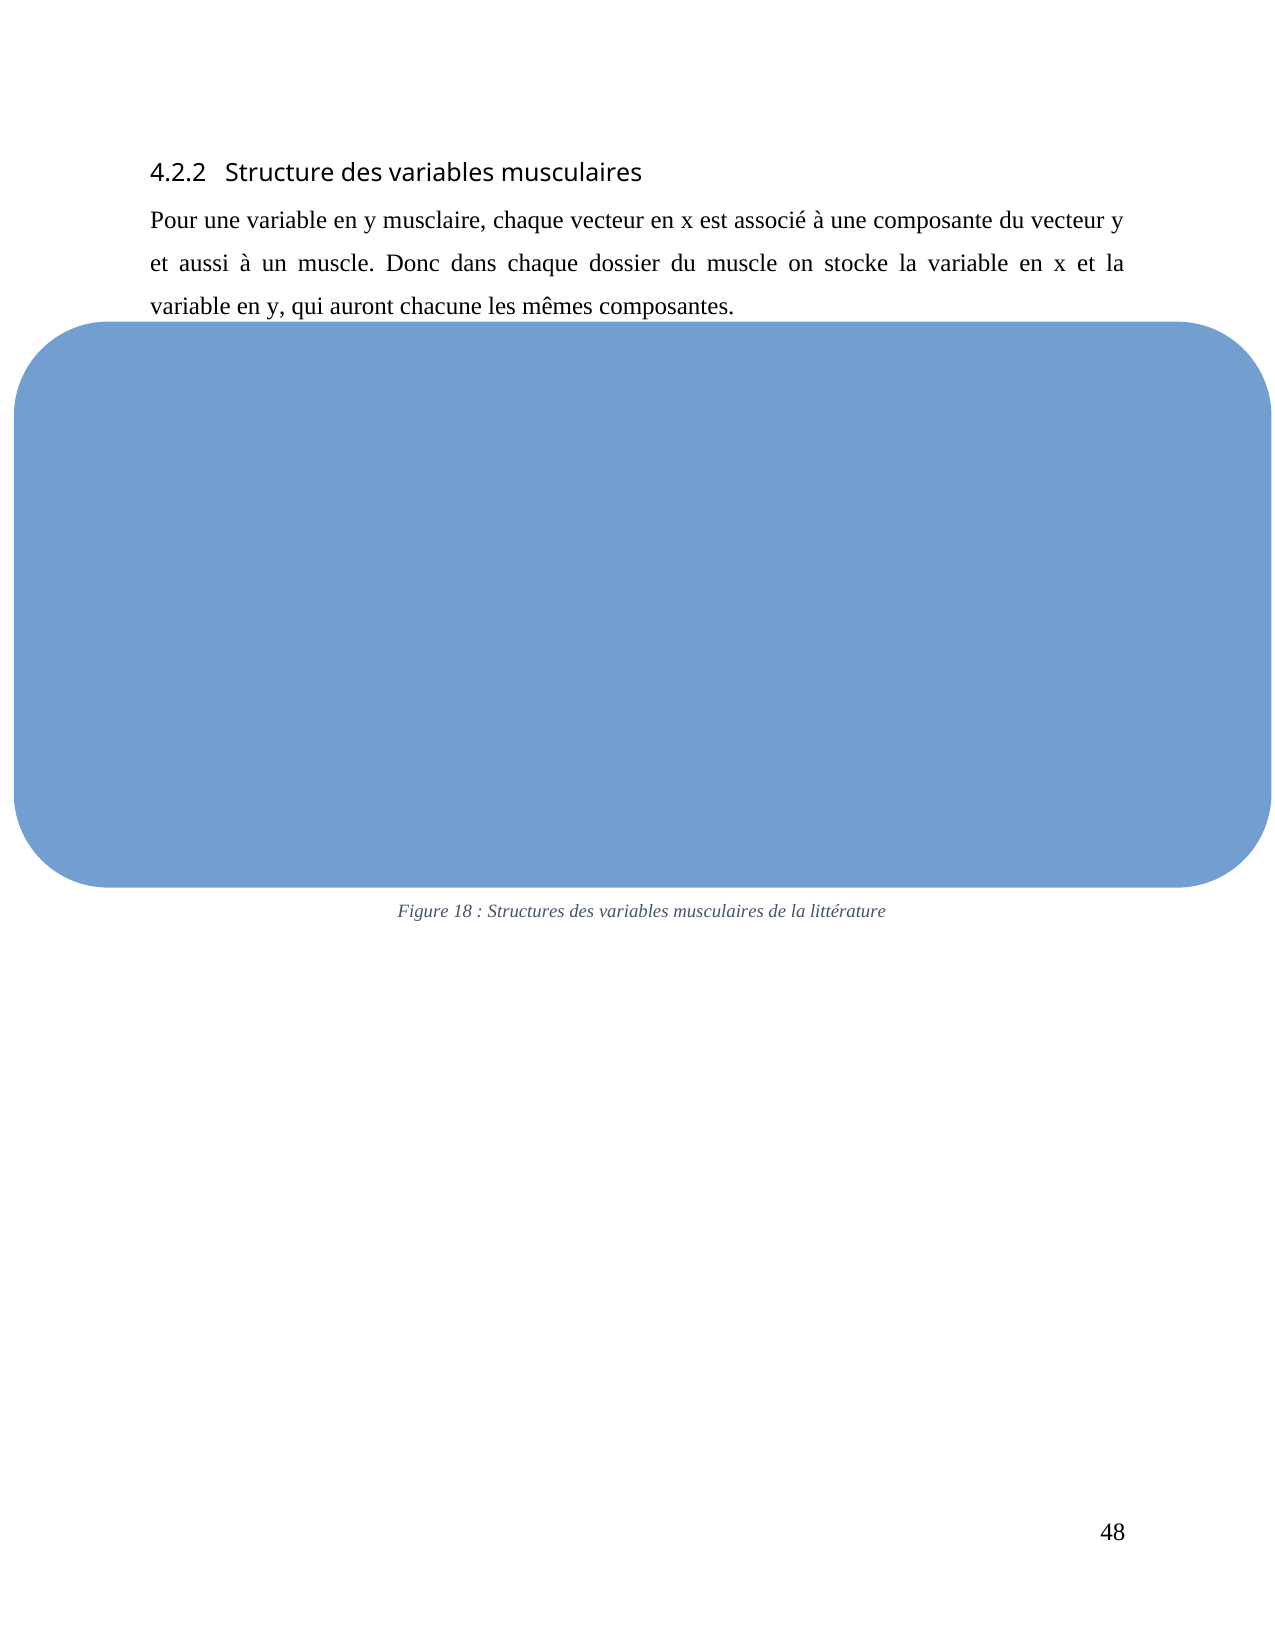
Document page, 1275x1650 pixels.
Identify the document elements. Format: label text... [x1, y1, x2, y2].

text Pour une variable en y musclaire, chaque vecteur en x est associé à une composante du vecteur y et aussi à un muscle. Donc dans chaque dossier du muscle on stocke la variable en x et la variable en y, qui auront chacune les mêmes composantes. [150, 205, 1125, 320]
subtitle Structure des variables musculaires [150, 154, 1125, 188]
